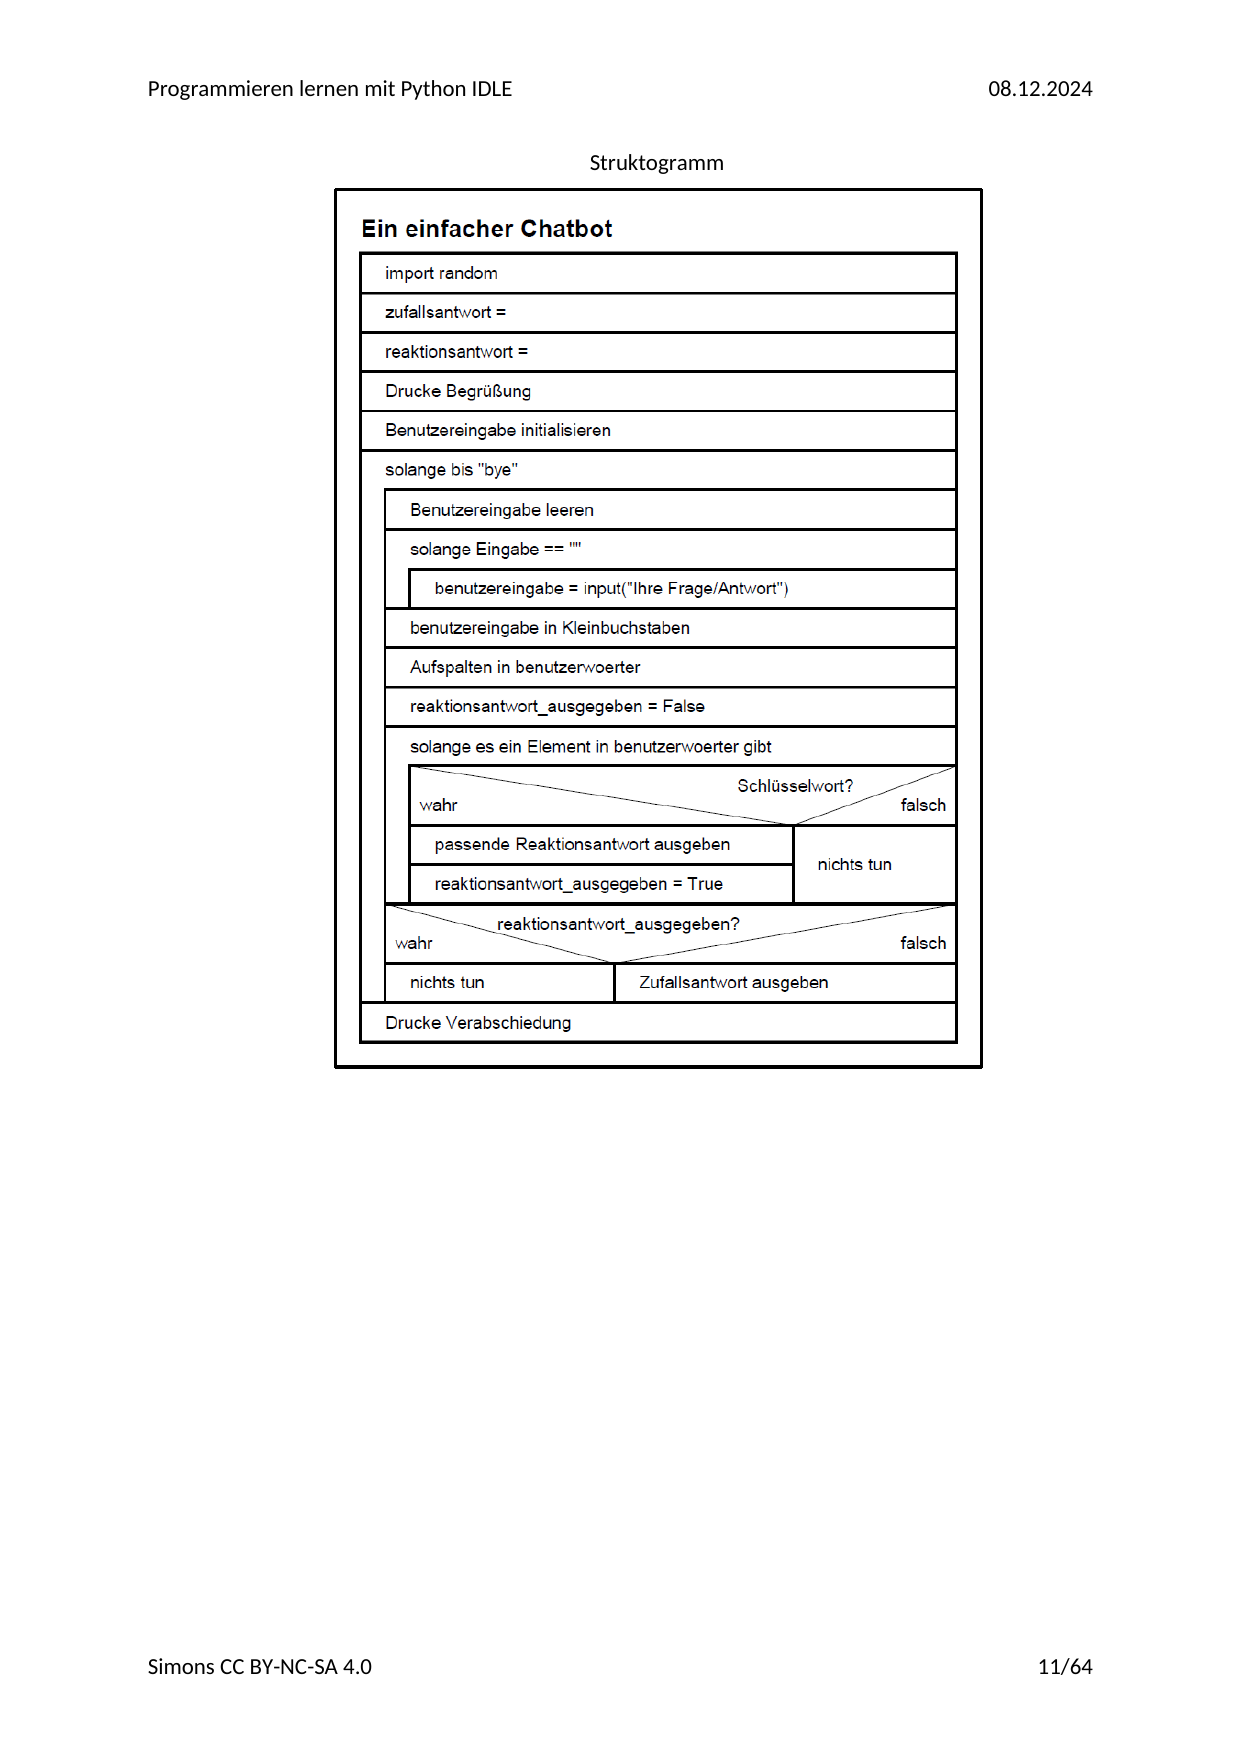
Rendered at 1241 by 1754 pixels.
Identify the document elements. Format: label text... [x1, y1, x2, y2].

text Struktogramm [221, 148, 1092, 176]
